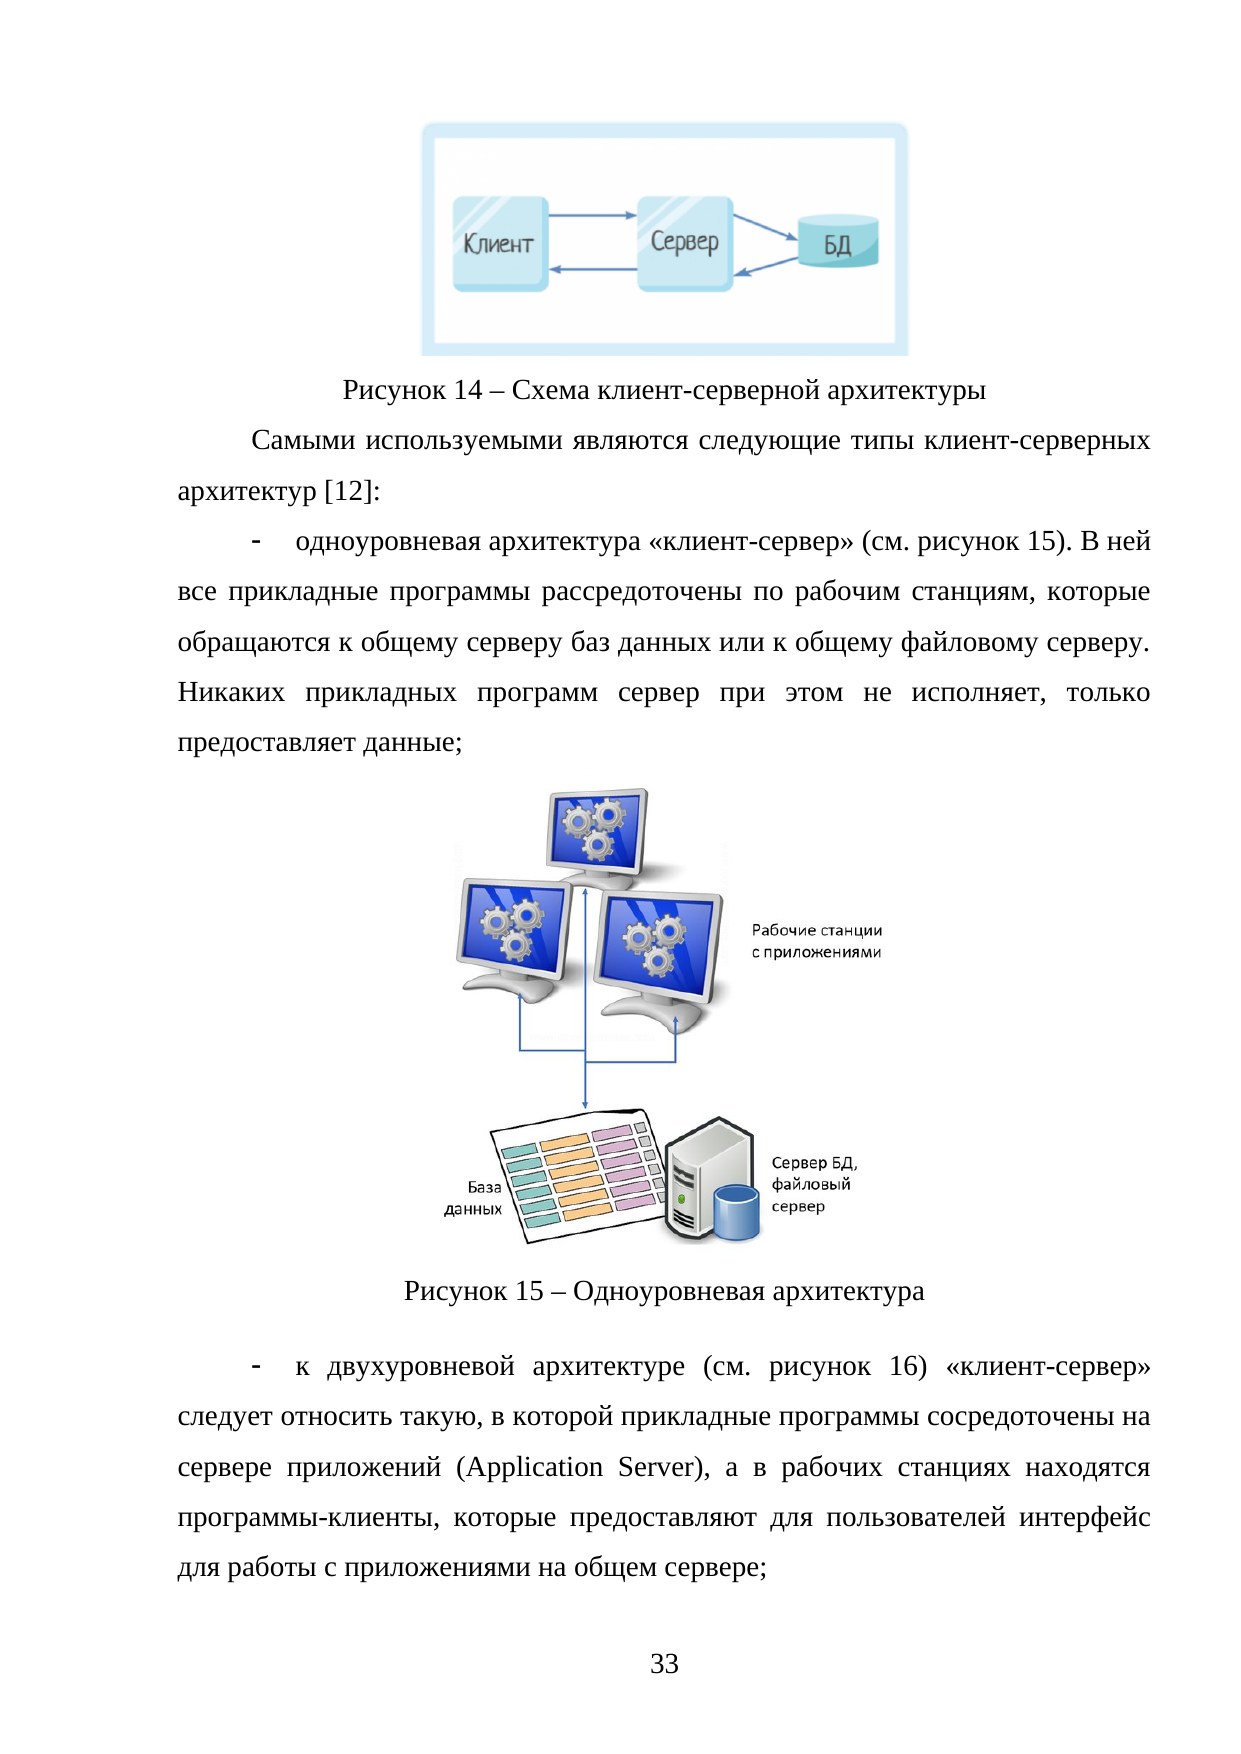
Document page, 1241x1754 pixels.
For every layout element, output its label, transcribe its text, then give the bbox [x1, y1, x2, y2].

text Самыми используемыми являются следующие типы клиент-серверных архитектур [12]: [177, 422, 1152, 506]
picture [409, 774, 920, 1256]
text к двухуровневой архитектуре (см. рисунок 16) «клиент-сервер» следует относить такую, в которой прикладные программы сосредоточены на сервере приложений (Application Server), а в рабочих станциях находятся программы-клиенты, которые предоставляют для пользователей интерфейс для работы с приложениями на общем сервере; [177, 1348, 1152, 1583]
picture [417, 118, 912, 356]
text одноуровневая архитектура «клиент-сервер» (см. рисунок 15). В ней все прикладные программы рассредоточены по рабочим станциям, которые обращаются к общему серверу баз данных или к общему файловому серверу. Никаких прикладных программ сервер при этом не исполняет, только предоставляет данные; [177, 523, 1152, 758]
